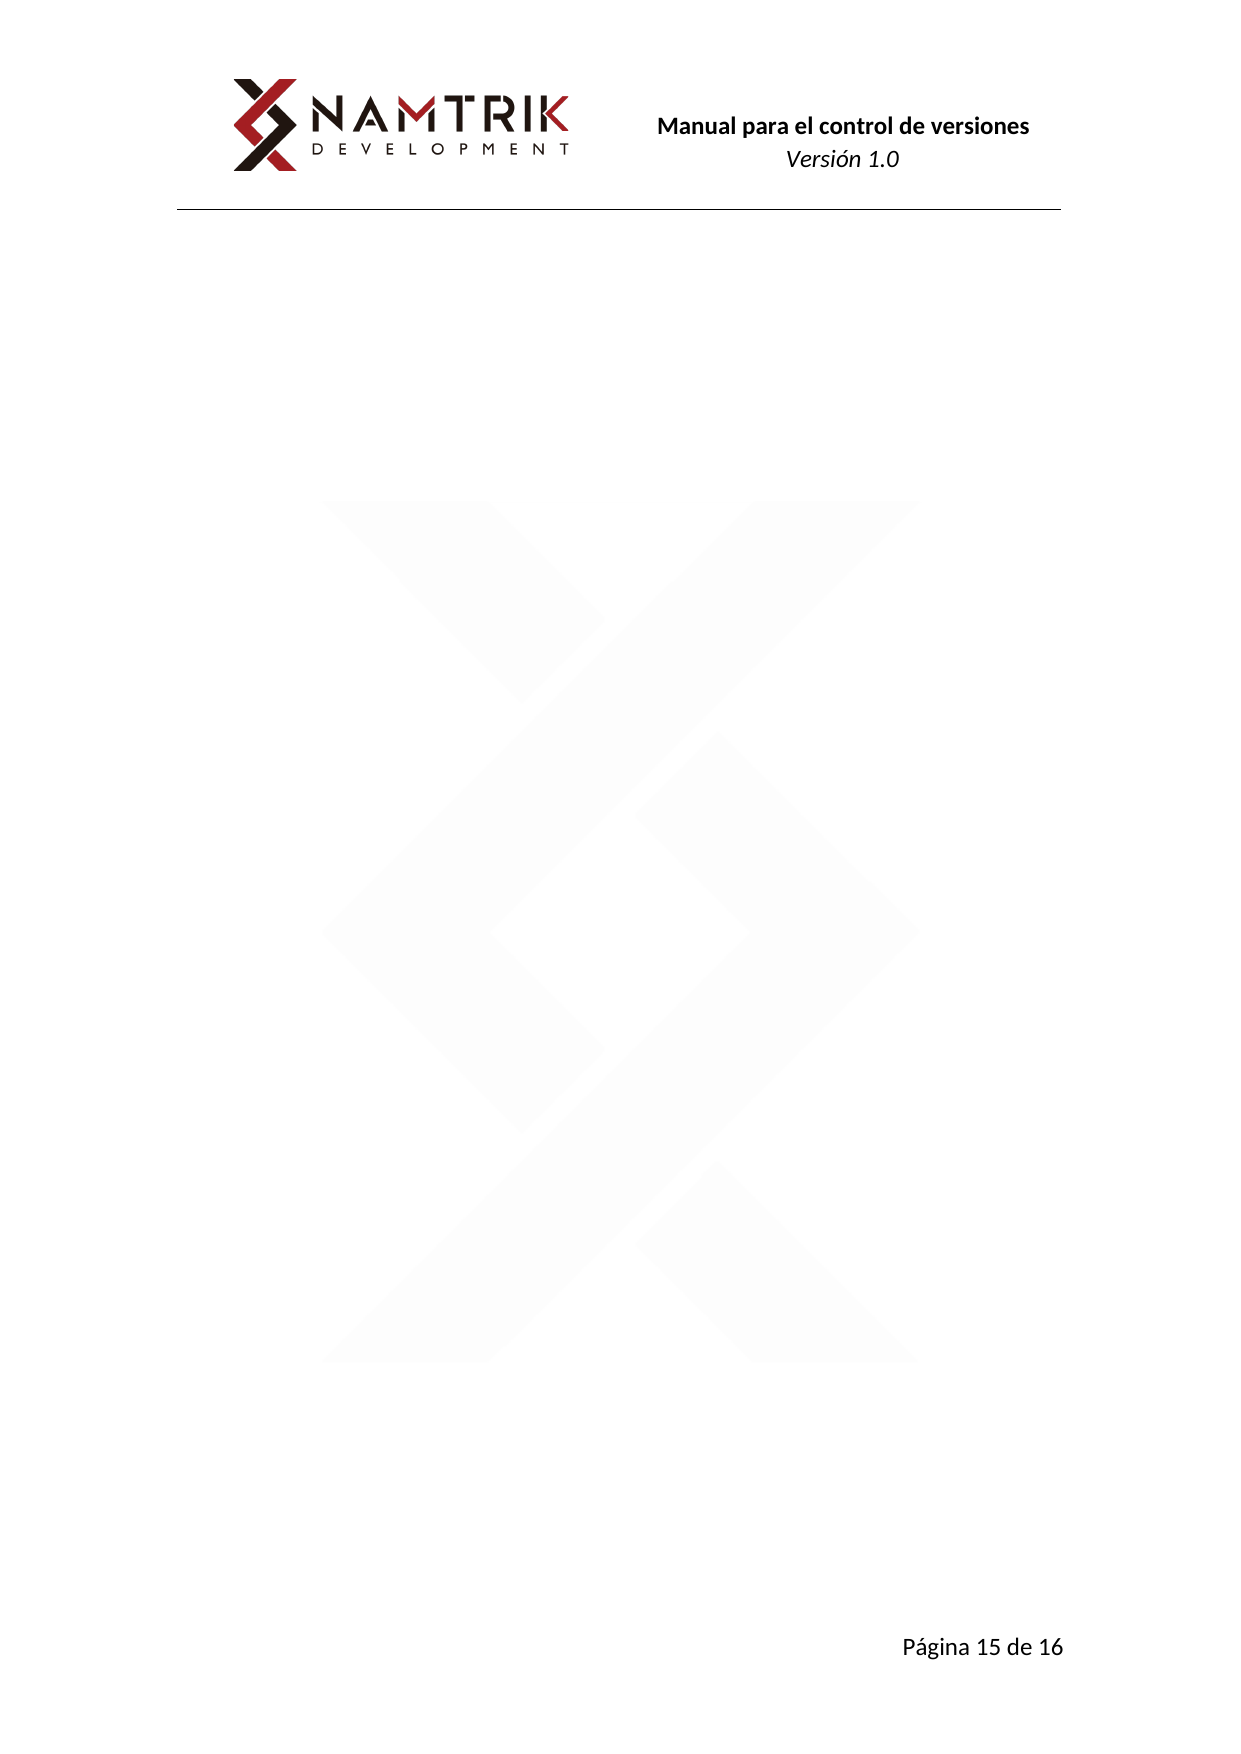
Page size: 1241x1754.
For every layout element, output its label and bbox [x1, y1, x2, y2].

picture [233, 79, 569, 171]
